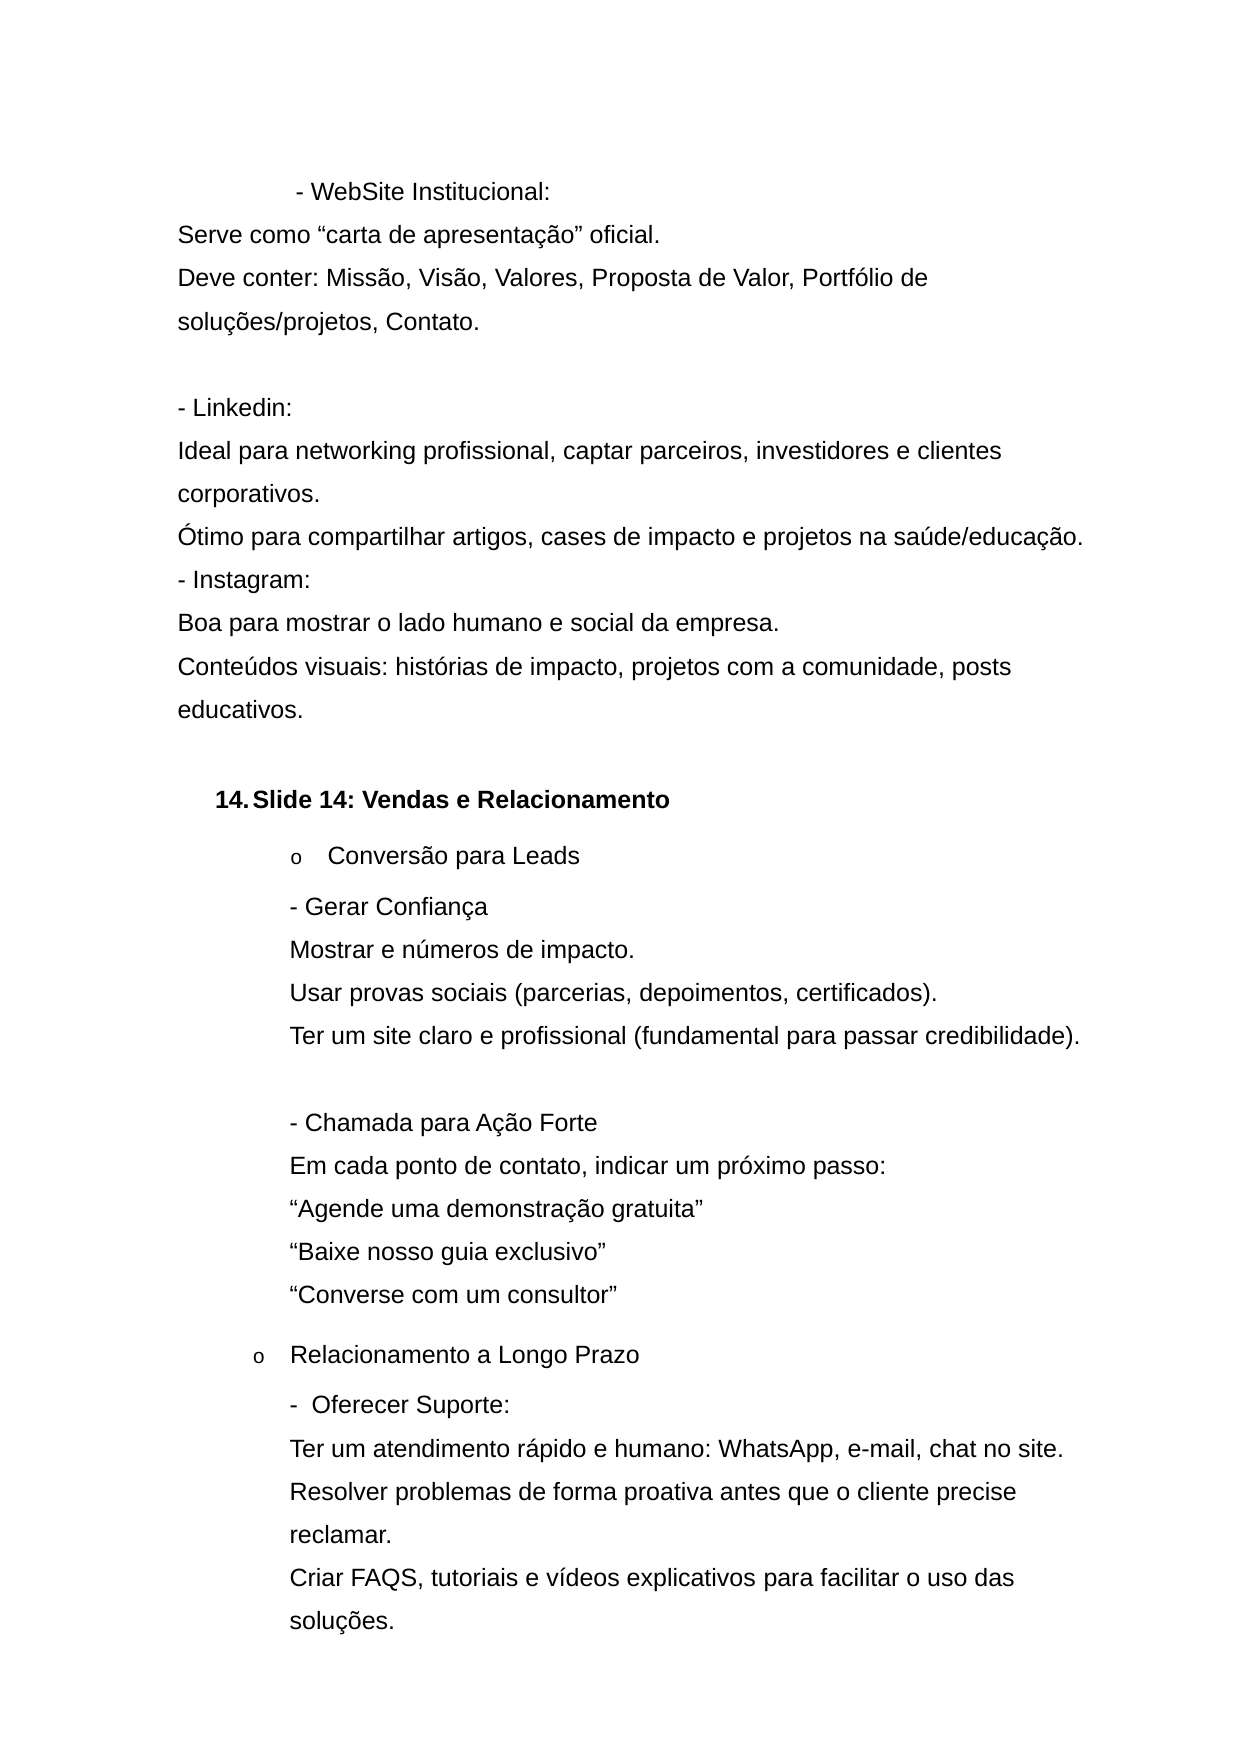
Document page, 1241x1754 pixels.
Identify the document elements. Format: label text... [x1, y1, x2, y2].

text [289, 1391, 1122, 1635]
subtitle Slide 14: Vendas e Relacionamento [215, 786, 1122, 814]
list Conversão para Leads [290, 841, 1122, 871]
list Relacionamento a Longo Prazo [252, 1340, 1122, 1369]
text - Gerar Confiança Mostrar e números de impacto. Usar provas sociais (parcerias, depoimentos, certificados). Ter um site claro e profissional (fundamental para passar credibilidade). - Chamada para Ação Forte Em cada ponto de contato, indicar um próximo passo: “Agende uma demonstração gratuita” “Baixe nosso guia exclusivo” “Converse com um consultor” [289, 892, 1122, 1309]
text - Linkedin: Ideal para networking profissional, captar parceiros, investidores e clientes corporativos. Ótimo para compartilhar artigos, cases de impacto e projetos na saúde/educação. - Instagram: Boa para mostrar o lado humano e social da empresa. Conteúdos visuais: histórias de impacto, projetos com a comunidade, posts educativos. [177, 350, 1122, 723]
text - WebSite Institucional: Serve como “carta de apresentação” oficial. Deve conter: Missão, Visão, Valores, Proposta de Valor, Portfólio de soluções/projetos, Contato. [177, 177, 1122, 335]
